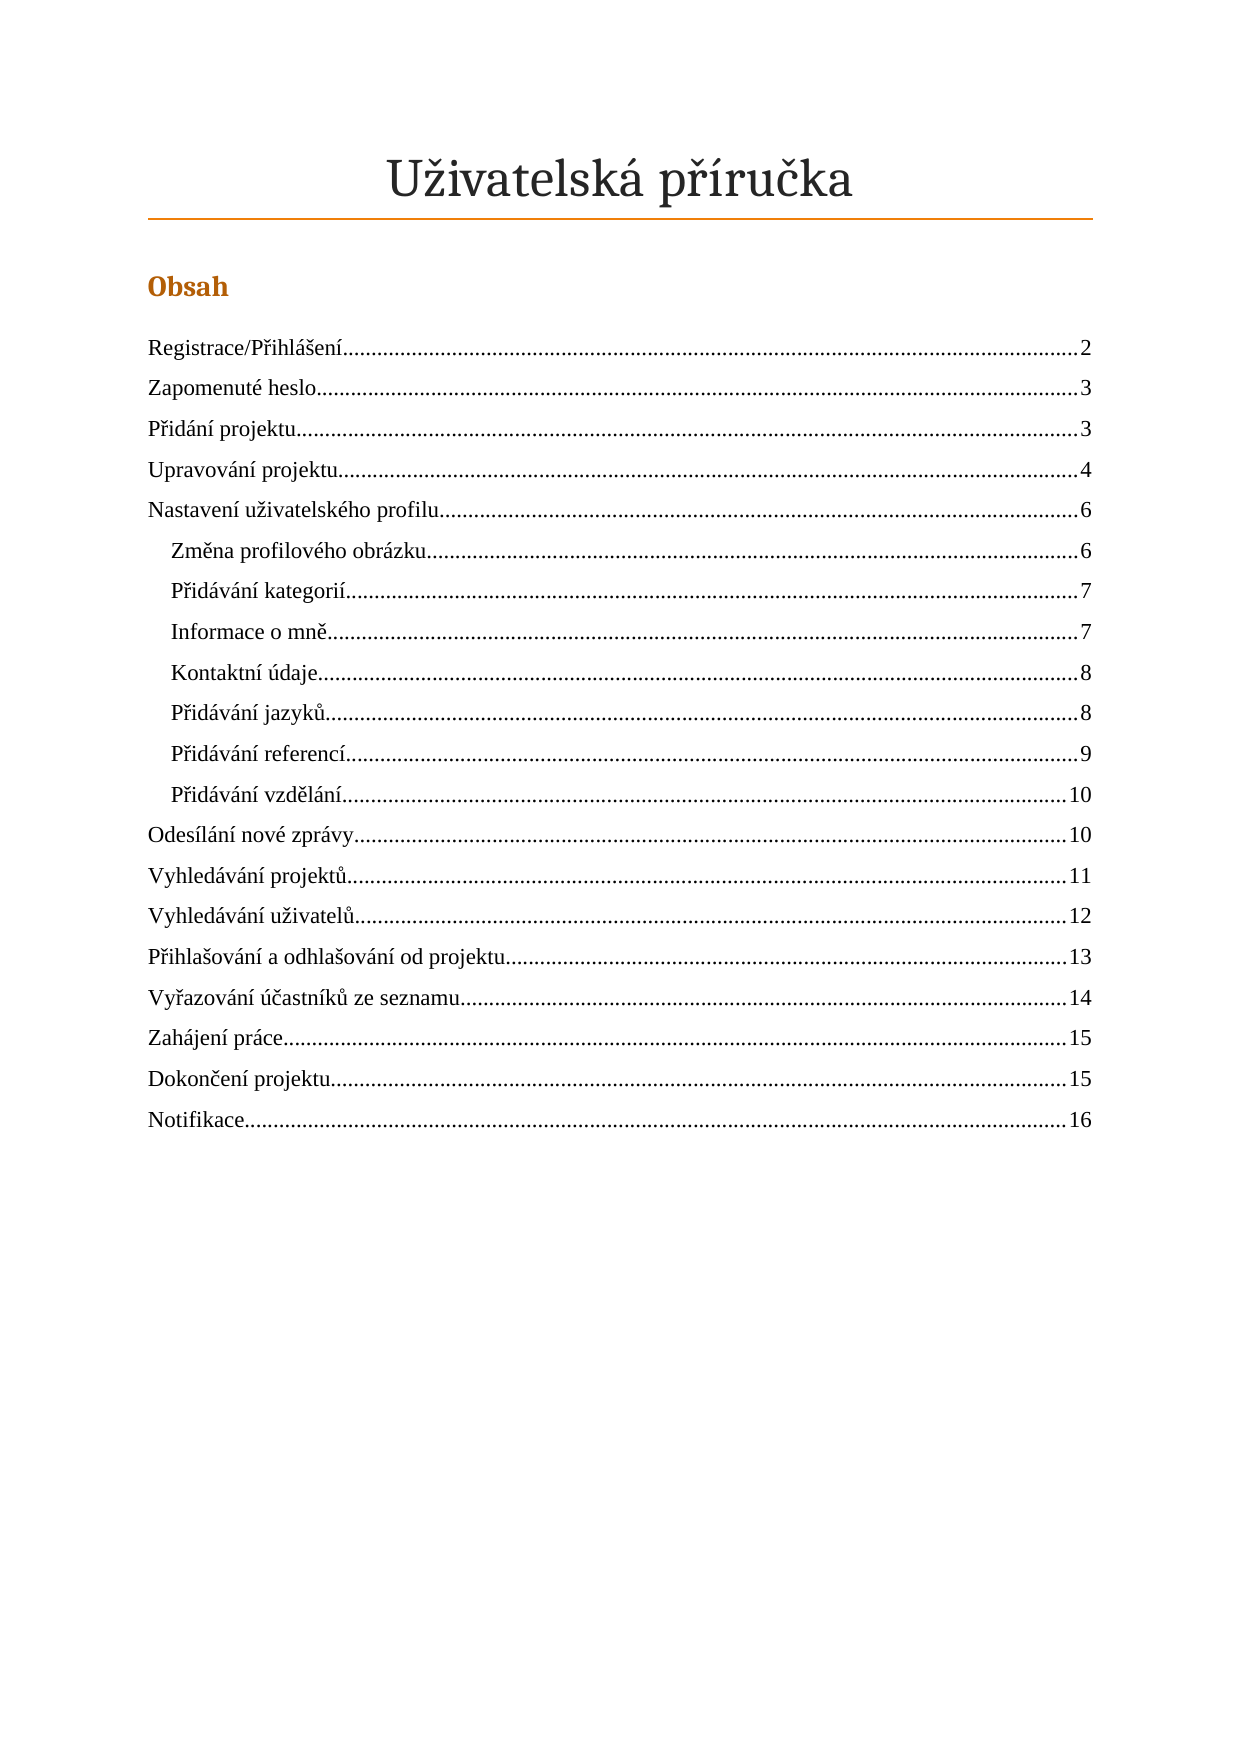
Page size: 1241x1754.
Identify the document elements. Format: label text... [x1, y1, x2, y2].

title Uživatelská příručka [148, 148, 1093, 218]
